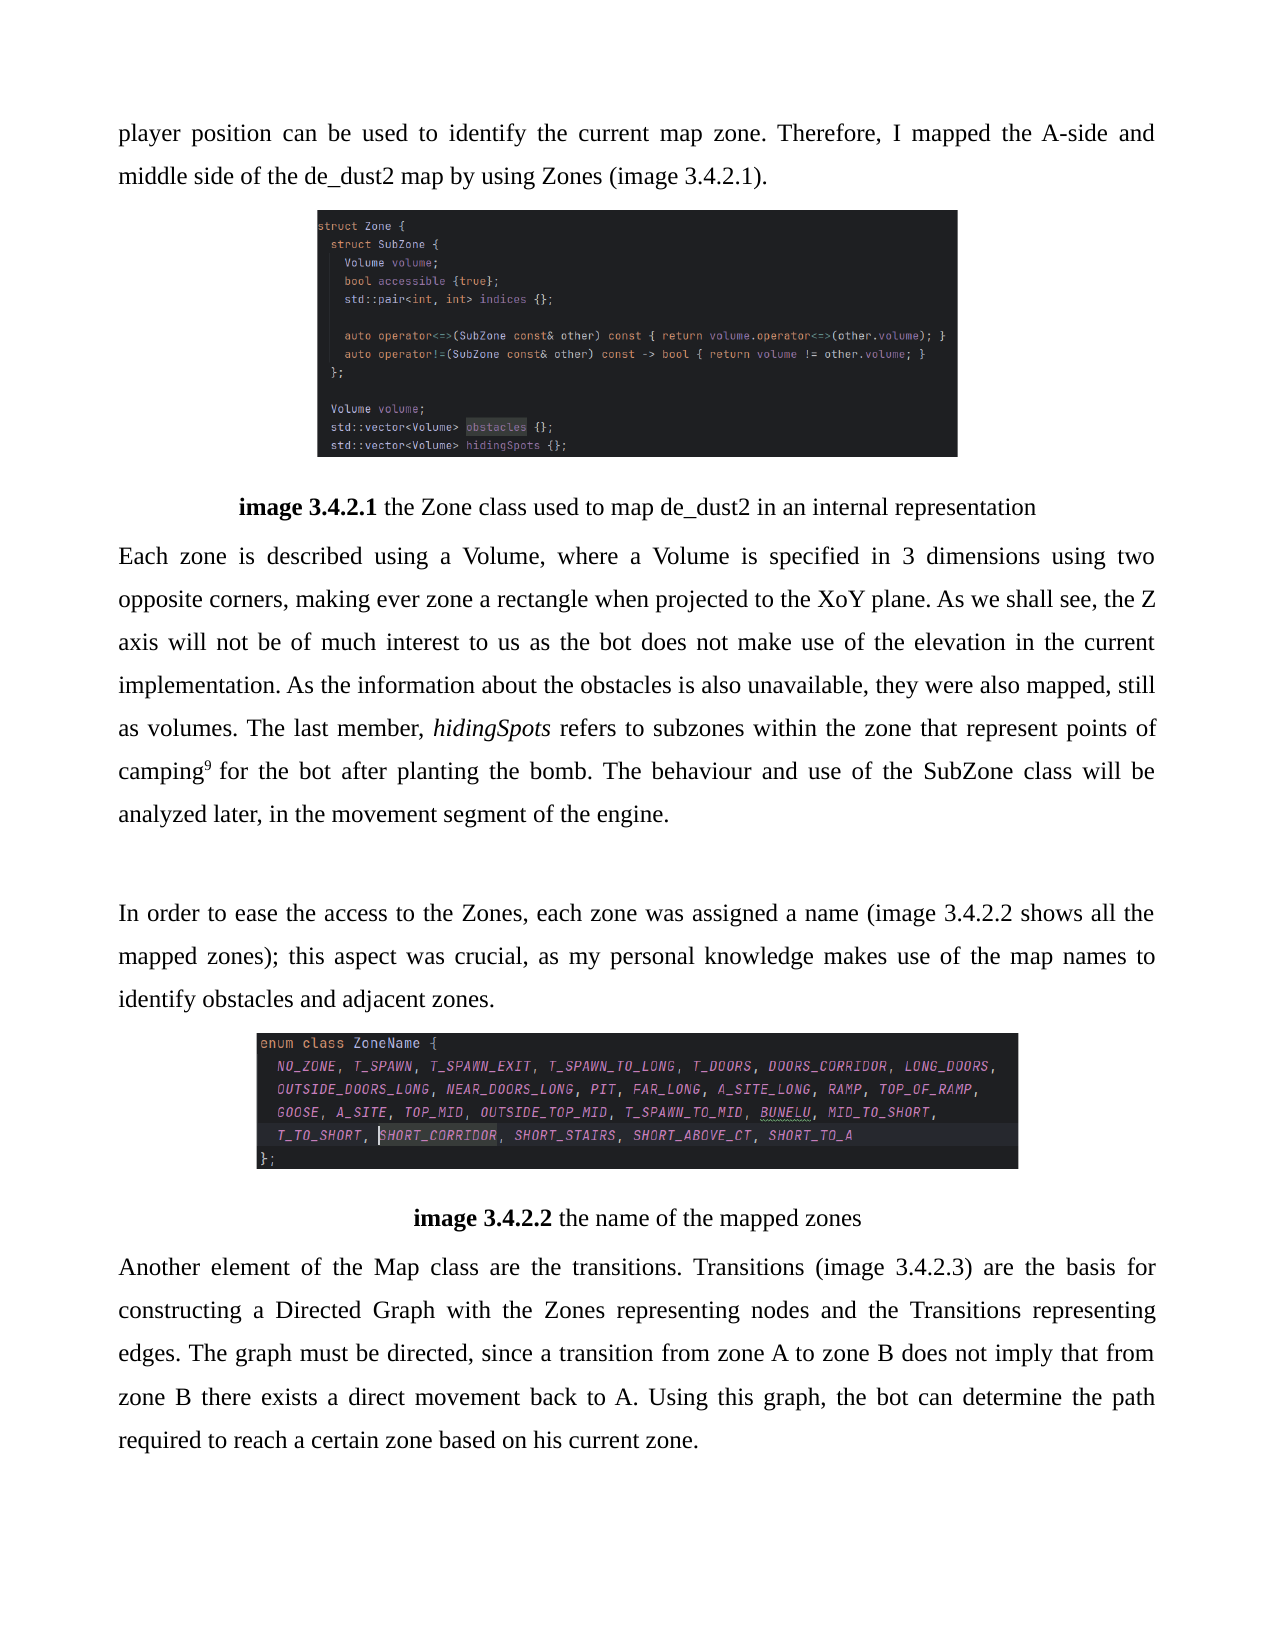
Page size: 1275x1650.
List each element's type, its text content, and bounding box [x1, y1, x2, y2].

text Each zone is described using a Volume, where a Volume is specified in 3 dimensions using two opposite corners, making ever zone a rectangle when projected to the XoY plane. As we shall see, the Z axis will not be of much interest to us as the bot does not make use of the elevation in the current implementation. As the information about the obstacles is also unavailable, they were also mapped, still as volumes. The last member, hidingSpots refers to subzones within the zone that represent points of camping9 for the bot after planting the bomb. The behaviour and use of the SubZone class will be analyzed later, in the movement segment of the engine. [118, 541, 1157, 828]
text Another element of the Map class are the transitions. Transitions (image 3.4.2.3) are the basis for constructing a Directed Graph with the Zones representing nodes and the Transitions representing edges. The graph must be directed, since a transition from zone A to zone B does not imply that from zone B there exists a direct movement back to A. Using this graph, the bot can determine the path required to reach a certain zone based on his current zone. [118, 1252, 1157, 1453]
picture [317, 210, 958, 457]
picture [256, 1033, 1019, 1169]
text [118, 118, 1157, 190]
text In order to ease the access to the Zones, each zone was assigned a name (image 3.4.2.2 shows all the mapped zones); this aspect was crucial, as my personal knowledge makes use of the map names to identify obstacles and adjacent zones. [118, 898, 1157, 1013]
